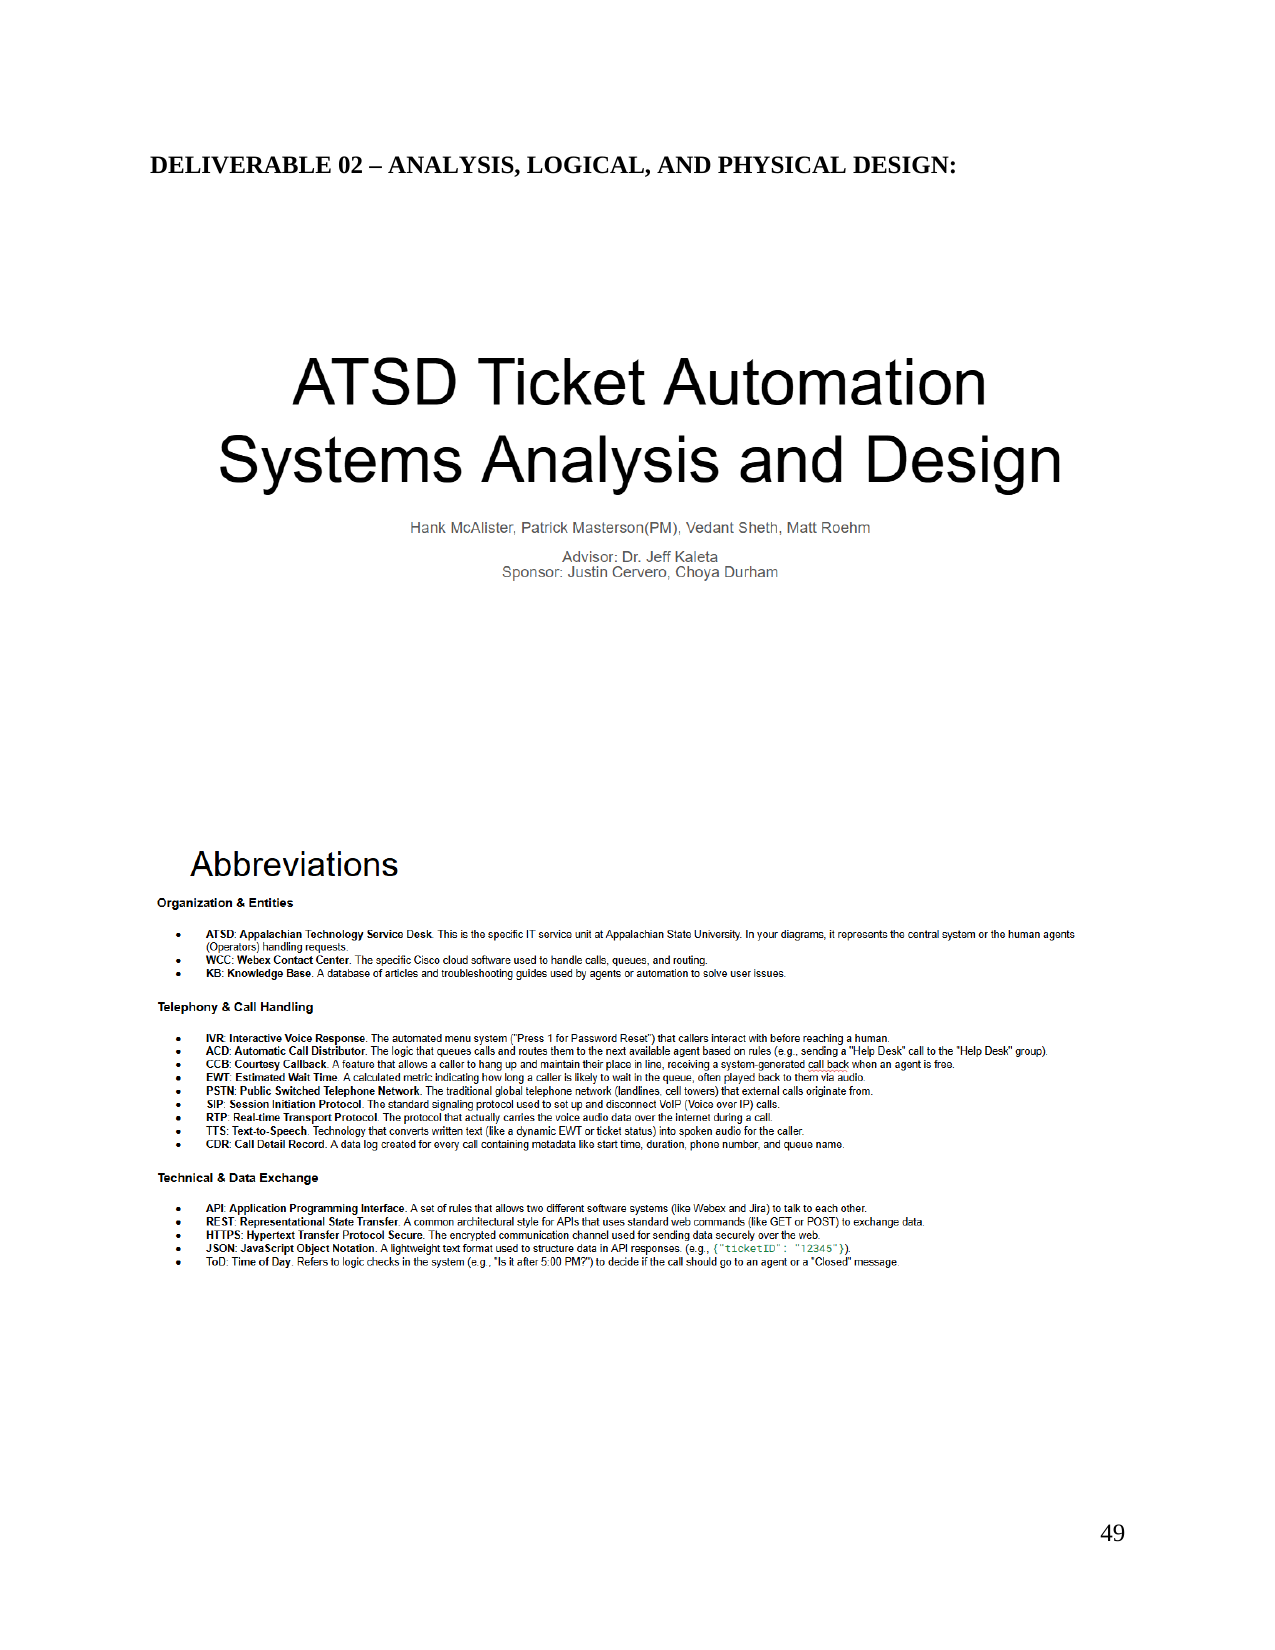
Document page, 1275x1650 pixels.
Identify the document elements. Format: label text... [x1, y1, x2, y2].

picture [150, 786, 1125, 1335]
text DELIVERABLE 02 – ANALYSIS, LOGICAL, AND PHYSICAL DESIGN: [150, 150, 1125, 179]
picture [150, 207, 1125, 758]
